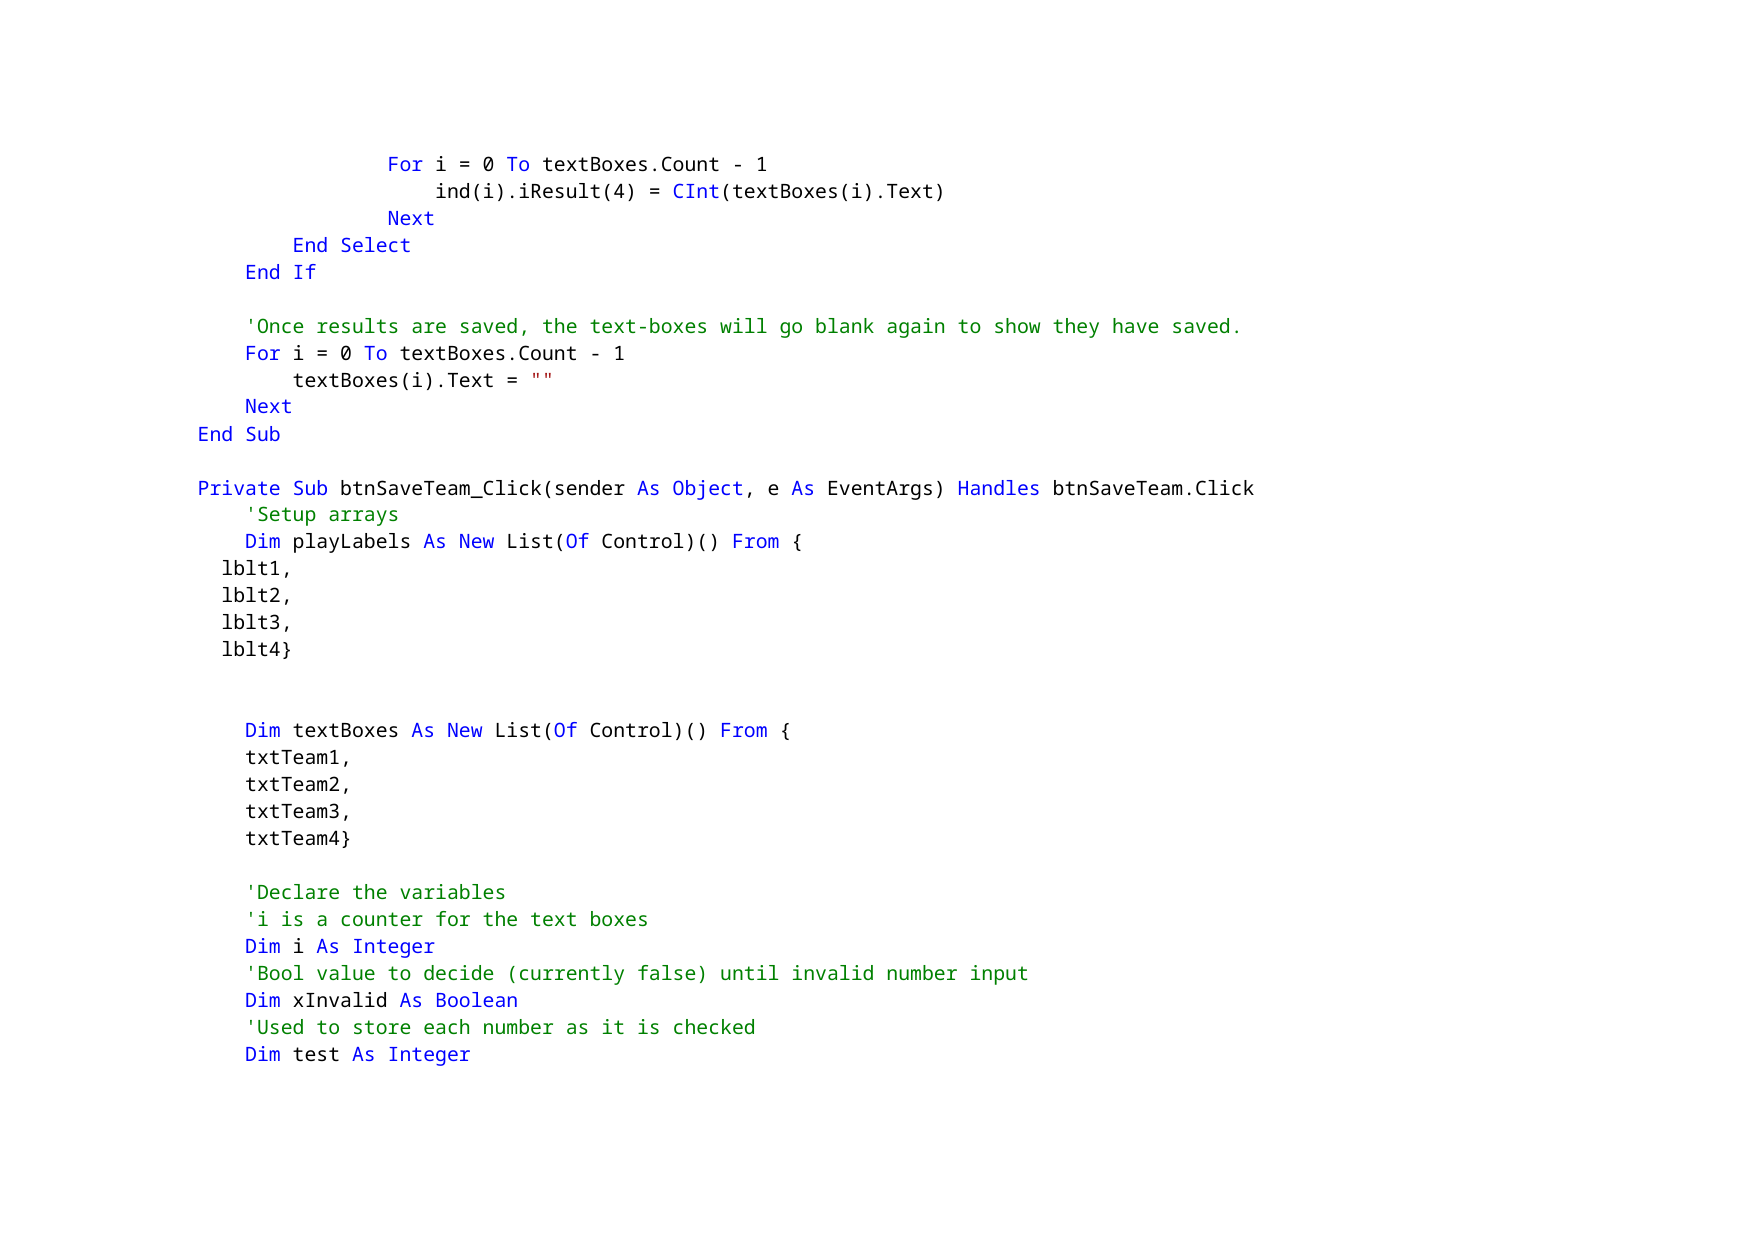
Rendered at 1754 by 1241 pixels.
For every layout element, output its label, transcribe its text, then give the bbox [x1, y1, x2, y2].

text End Sub [150, 420, 1604, 447]
text lblt3, [150, 609, 1604, 636]
text lblt2, [150, 582, 1604, 609]
text txtTeam3, [150, 797, 1604, 824]
text textBoxes(i).Text = "" [150, 366, 1604, 393]
text 'i is a counter for the text boxes [150, 905, 1604, 932]
text Private Sub btnSaveTeam_Click(sender As Object, e As EventArgs) Handles btnSaveTeam.Click [150, 474, 1604, 501]
text lblt4} [150, 636, 1604, 663]
text Dim i As Integer [150, 932, 1604, 959]
text 'Bool value to decide (currently false) until invalid number input [150, 959, 1604, 986]
text ind(i).iResult(4) = CInt(textBoxes(i).Text) [150, 177, 1604, 204]
text 'Declare the variables [150, 878, 1604, 905]
text 'Used to store each number as it is checked [150, 1013, 1604, 1040]
text Dim test As Integer [150, 1040, 1604, 1067]
text For i = 0 To textBoxes.Count - 1 [150, 150, 1604, 177]
text 'Setup arrays [150, 501, 1604, 528]
text For i = 0 To textBoxes.Count - 1 [150, 339, 1604, 366]
text txtTeam2, [150, 771, 1604, 797]
text Dim playLabels As New List(Of Control)() From { [150, 528, 1604, 555]
text lblt1, [150, 555, 1604, 582]
text Dim textBoxes As New List(Of Control)() From { [150, 717, 1604, 743]
text Next [150, 393, 1604, 420]
text Next [150, 204, 1604, 231]
text End If [150, 258, 1604, 285]
text txtTeam1, [150, 743, 1604, 771]
text Dim xInvalid As Boolean [150, 986, 1604, 1013]
text End Select [150, 231, 1604, 258]
text 'Once results are saved, the text-boxes will go blank again to show they have saved. [150, 312, 1604, 339]
text txtTeam4} [150, 824, 1604, 851]
